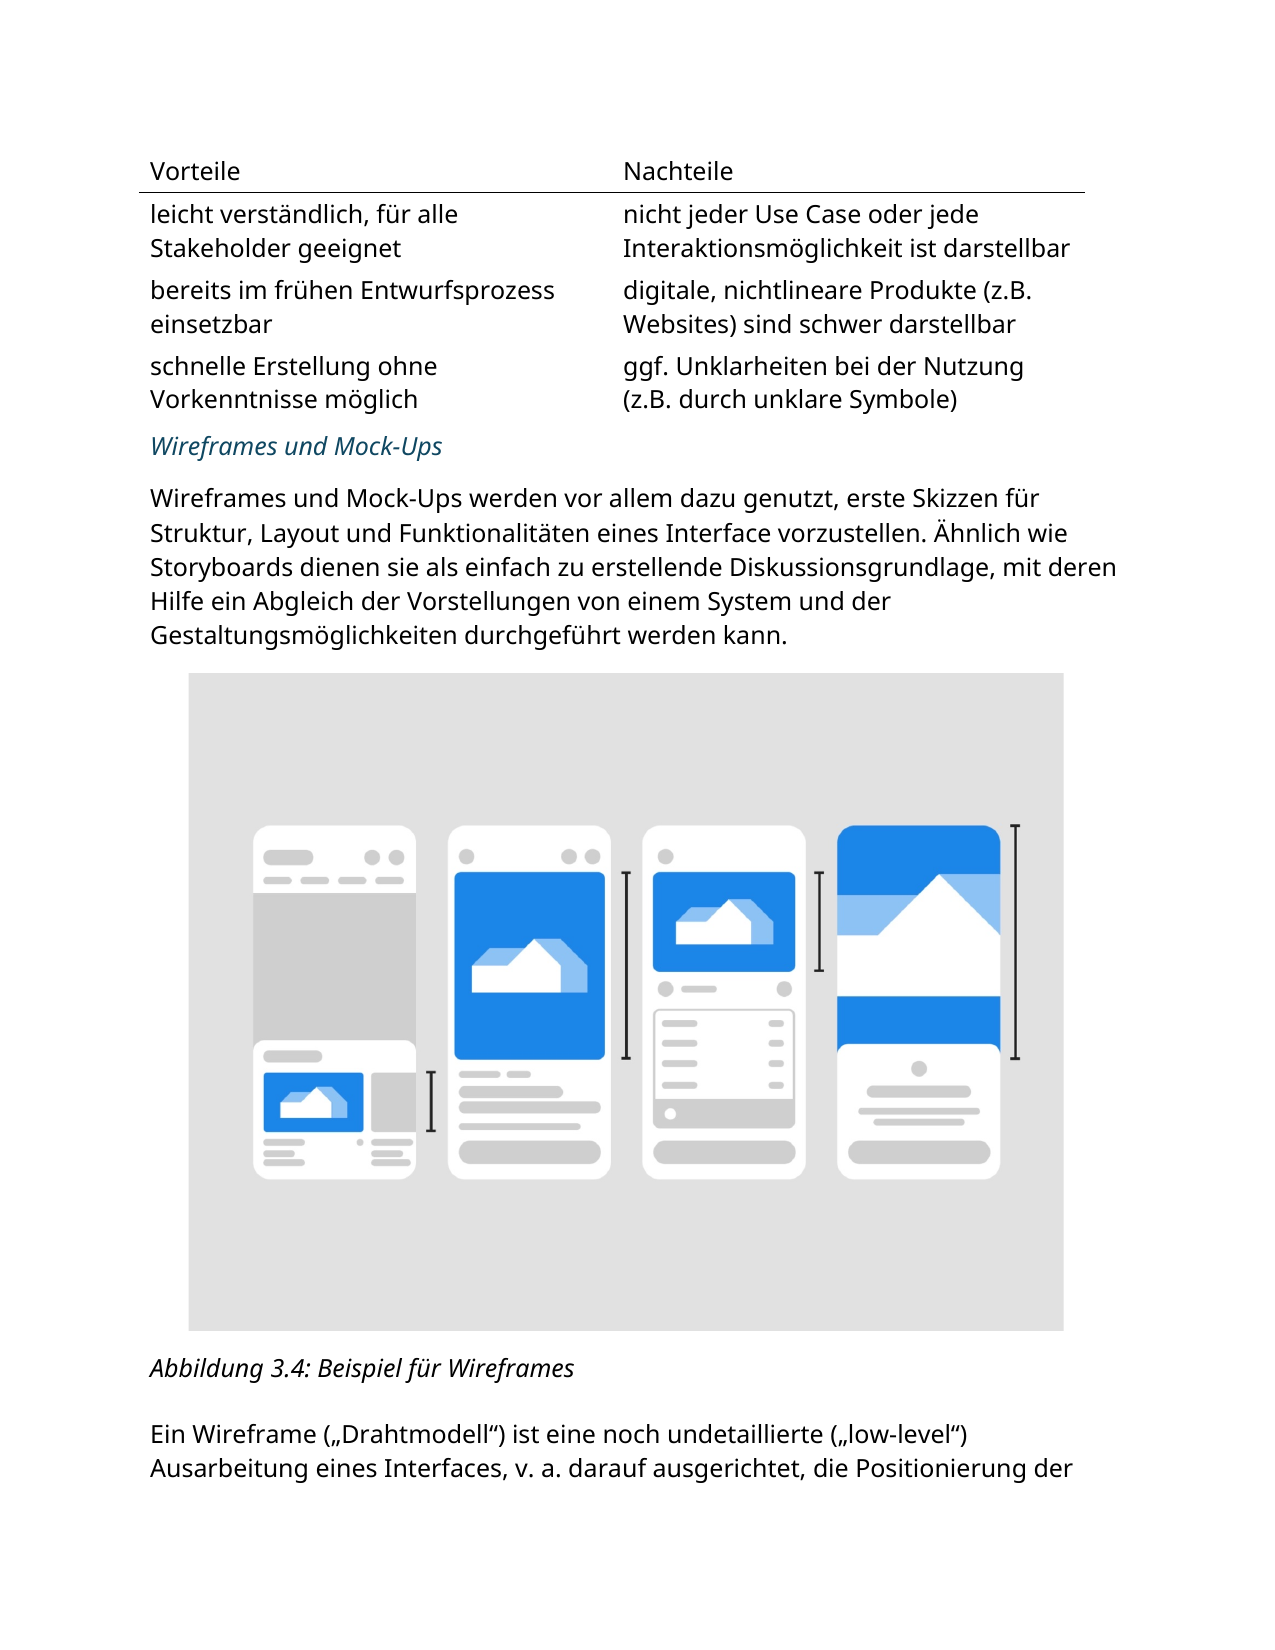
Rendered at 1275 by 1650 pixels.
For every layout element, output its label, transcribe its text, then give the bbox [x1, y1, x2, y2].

table_cell bereits im frühen Entwurfsprozess einsetzbar [139, 269, 612, 344]
table_cell digitale, nichtlineare Produkte (z.B. Websites) sind schwer darstellbar [612, 269, 1084, 344]
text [150, 1416, 1125, 1484]
table_header Abbildung 3.4: Beispiel für Wireframes [139, 670, 1114, 1398]
table_cell leicht verständlich, für alle Stakeholder geeignet [139, 193, 612, 269]
subtitle Wireframes und Mock-Ups [150, 428, 1125, 462]
table_cell nicht jeder Use Case oder jede Interaktionsmöglichkeit ist darstellbar [612, 193, 1084, 269]
table_header Vorteile [139, 150, 612, 192]
table_cell schnelle Erstellung ohne Vorkenntnisse möglich [139, 344, 612, 420]
picture [188, 673, 1064, 1331]
table_cell ggf. Unklarheiten bei der Nutzung (z.B. durch unklare Symbole) [612, 344, 1084, 420]
text Wireframes und Mock-Ups werden vor allem dazu genutzt, erste Skizzen für Struktur, Layout und Funktionalitäten eines Interface vorzustellen. Ähnlich wie Storyboards dienen sie als einfach zu erstellende Diskussionsgrundlage, mit deren Hilfe ein Abgleich der Vorstellungen von einem System und der Gestaltungsmöglichkeiten durchgeführt werden kann. [150, 481, 1125, 651]
table_header Nachteile [612, 150, 1084, 192]
